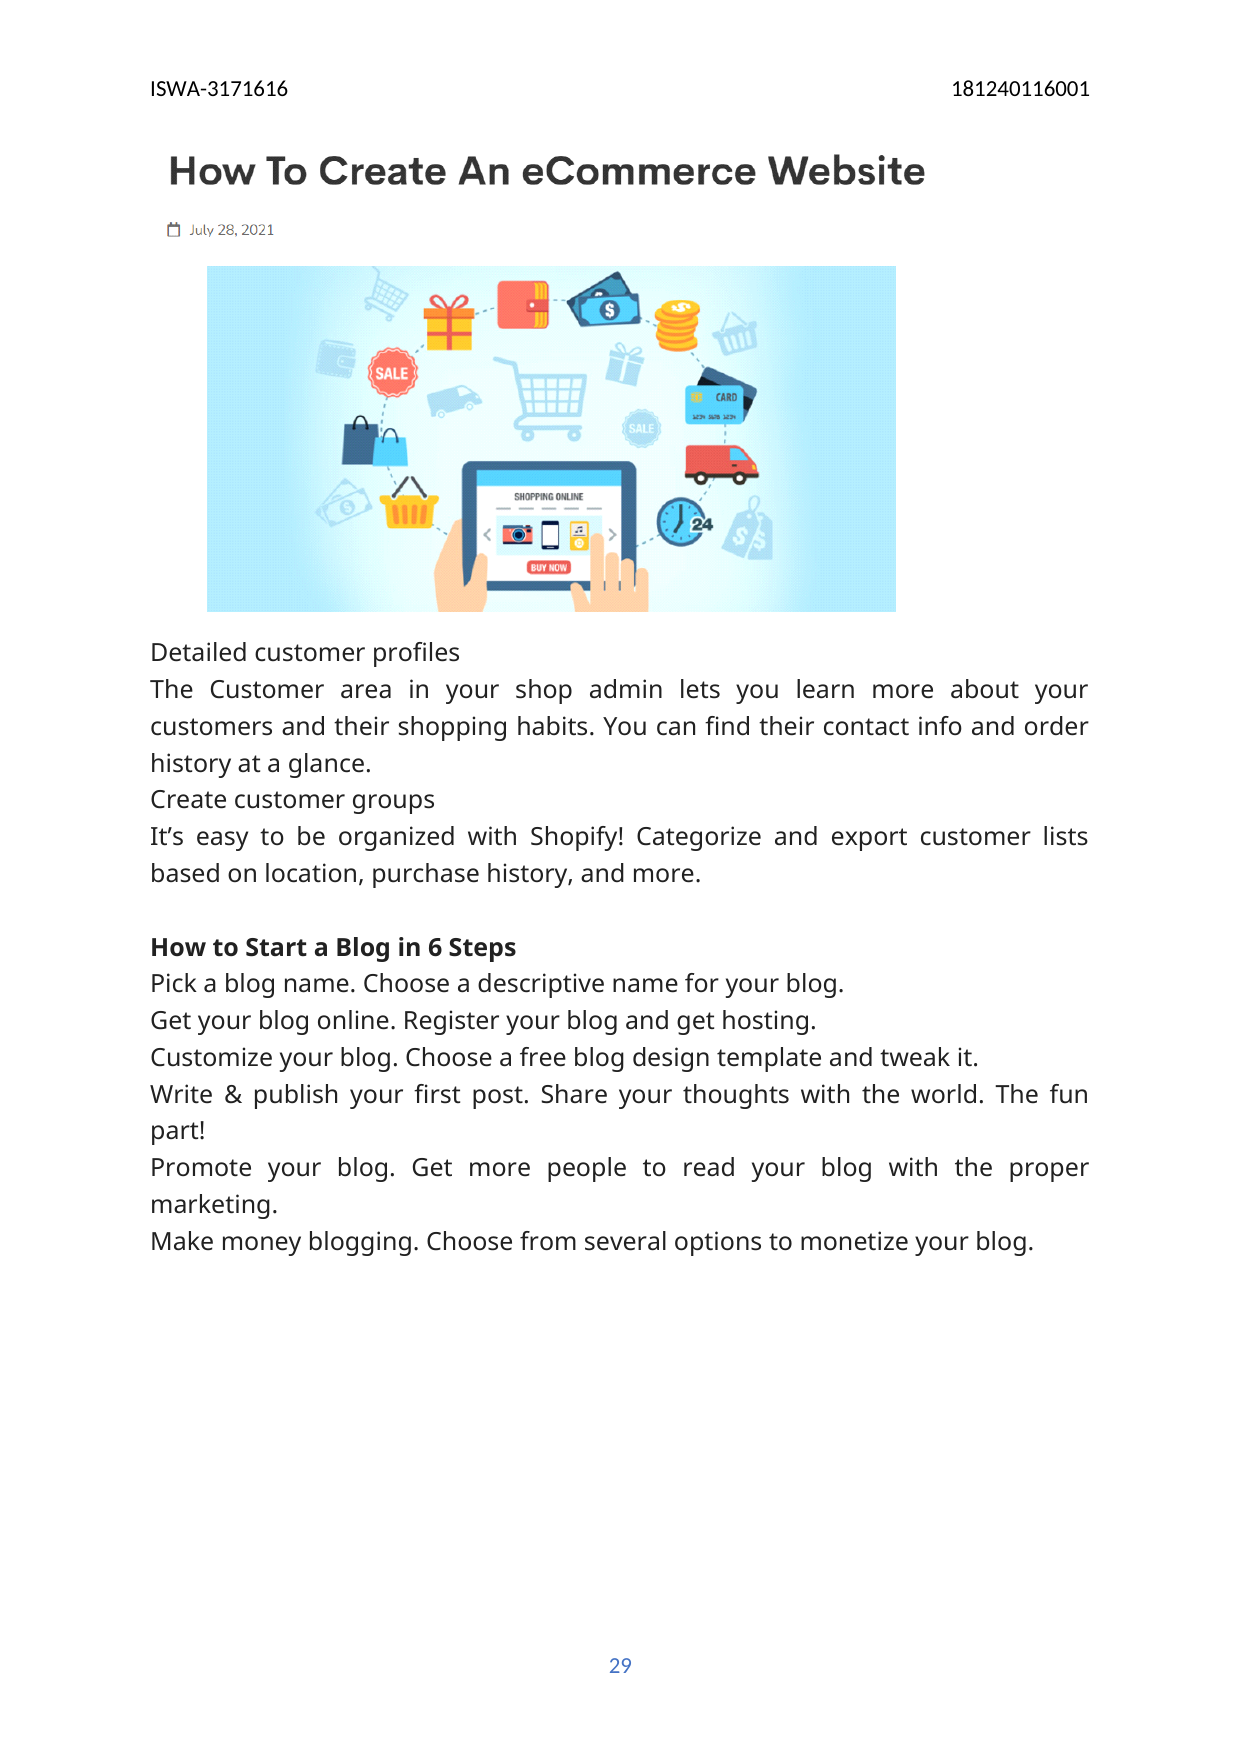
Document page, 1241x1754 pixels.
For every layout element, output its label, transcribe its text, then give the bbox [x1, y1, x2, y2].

picture [150, 150, 943, 633]
text How to Start a Blog in 6 Steps [150, 929, 1090, 963]
text Create customer groups [150, 782, 1090, 816]
text Promote your blog. Get more people to read your blog with the proper marketing. [150, 1150, 1090, 1221]
text Get your blog online. Register your blog and get hosting. [150, 1003, 1090, 1037]
text Customize your blog. Choose a free blog design template and tweak it. [150, 1039, 1090, 1073]
text Write & publish your first post. Share your thoughts with the world. The fun part! [150, 1076, 1090, 1147]
text Make money blogging. Choose from several options to monetize your blog. [150, 1223, 1090, 1257]
text Pick a blog name. Choose a descriptive name for your blog. [150, 966, 1090, 1000]
text The Customer area in your shop admin lets you learn more about your customers and their shopping habits. You can find their contact info and order history at a glance. [150, 672, 1090, 779]
text It’s easy to be organized with Shopify! Categorize and export customer lists based on location, purchase history, and more. [150, 819, 1090, 890]
text Detailed customer profiles [150, 635, 1090, 669]
